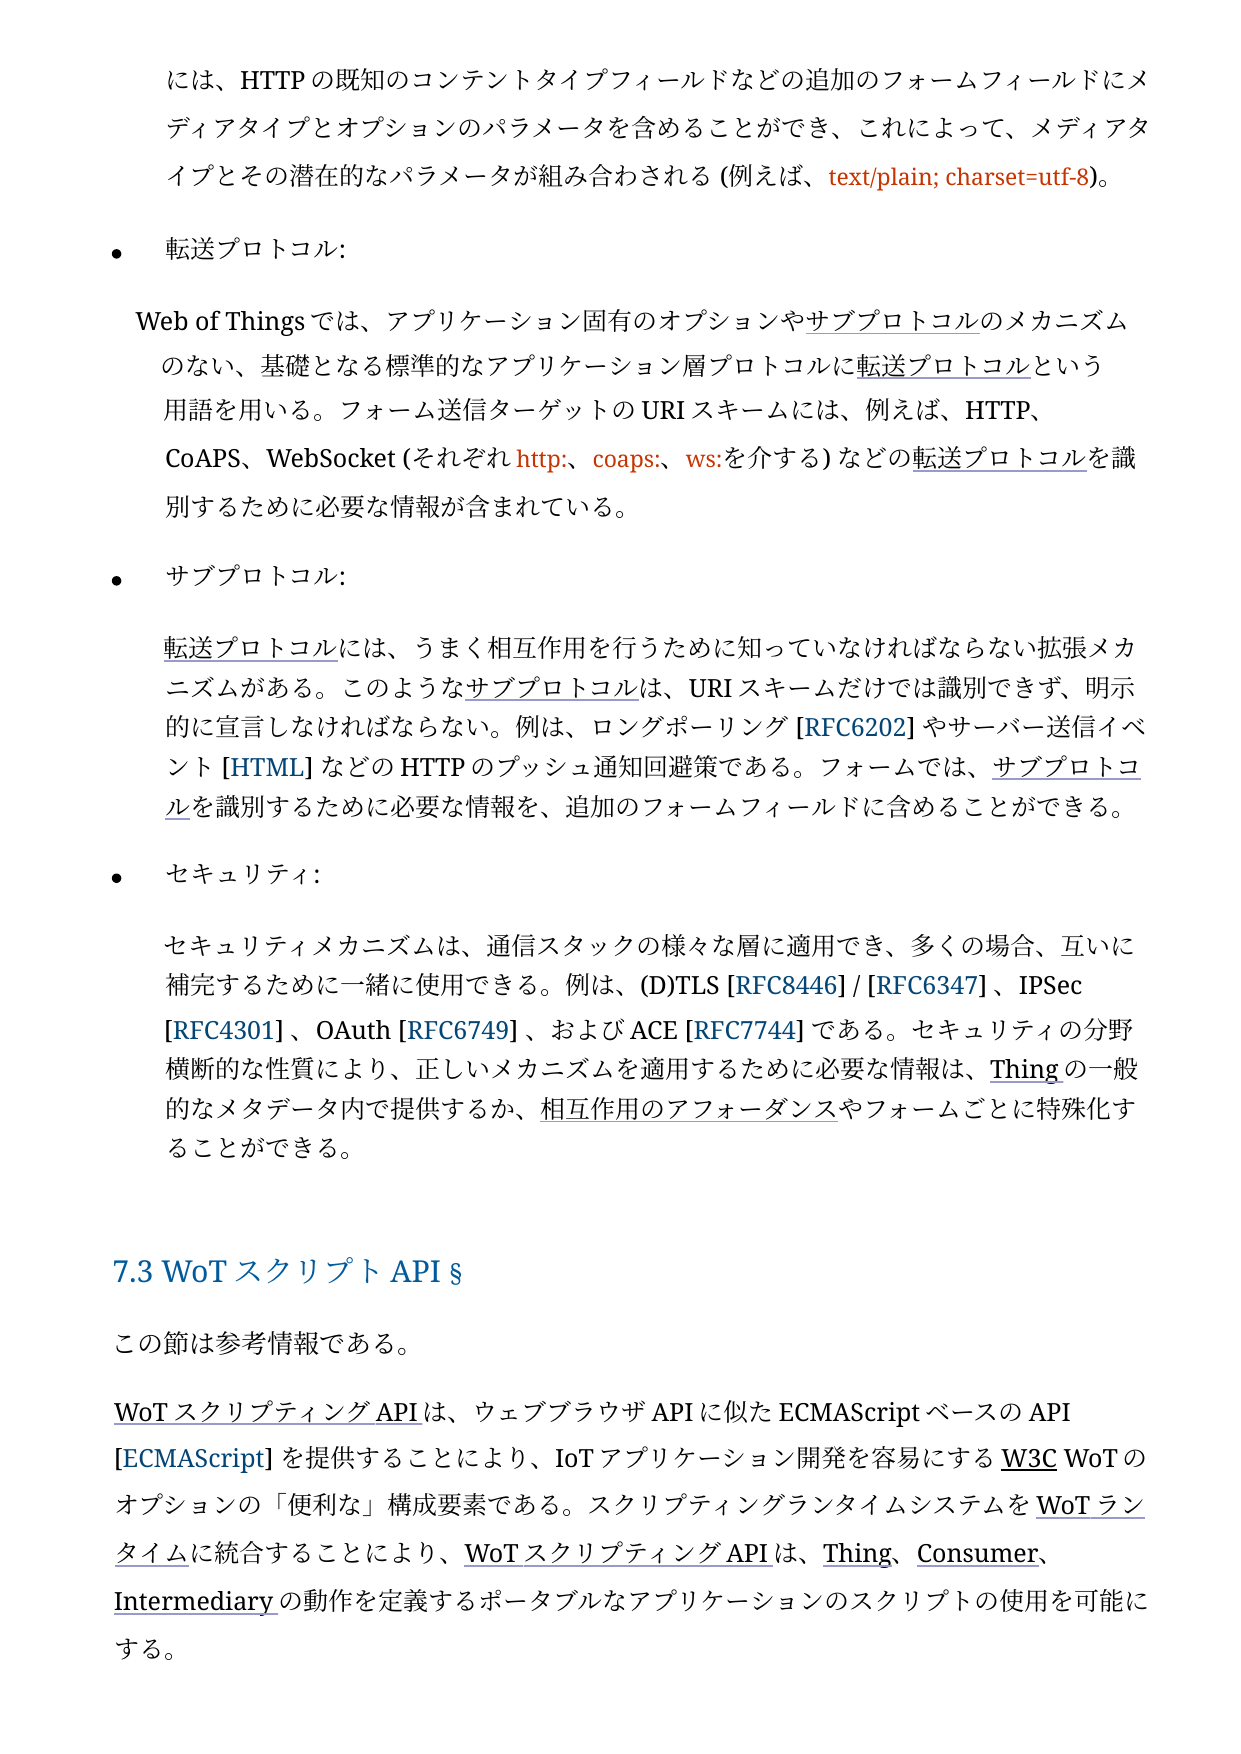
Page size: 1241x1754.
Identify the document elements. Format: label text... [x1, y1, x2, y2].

text Intermediaryの動作を定義するポータブルなアプリケーションのスクリプトの使⽤を可能にする。 [113, 1582, 1153, 1666]
subtitle 7.3 WoTスクリプトAPI § [112, 1247, 1153, 1291]
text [164, 60, 1153, 193]
text 転送プロトコルには、うまく相互作⽤を⾏うために知っていなければならない拡張メカニズムがある。このようなサブプロトコルは、URIスキームだけでは識別できず、明⽰的に宣⾔しなければならない。例は、ロングポーリング [RFC6202] やサーバー送信イベント [HTML] などのHTTPのプッシュ通知回避策である。フォームでは、サブプロトコルを識別するために必要な情報を、追加のフォームフィールドに含めることができる。 [164, 629, 1153, 823]
text セキュリティメカニズムは、通信スタックの様々な層に適⽤でき、多くの場合、互いに補完するために⼀緒に使⽤できる。例は、(D)TLS [RFC8446] / [RFC6347] 、IPSec [164, 926, 1153, 1002]
text セキュリティ: [112, 854, 1153, 890]
text この節は参考情報である。 [111, 1323, 1153, 1361]
text ⽤語を⽤いる。フォーム送信ターゲットのURIスキームには、例えば、HTTP、 CoAPS、WebSocket (それぞれhttp:、coaps:、ws:を介する) などの転送プロトコルを識別するために必要な情報が含まれている。 [164, 390, 1153, 523]
text WoTスクリプティングAPIは、ウェブブラウザAPIに似たECMAScriptベースのAPI [113, 1392, 1153, 1428]
text [RFC4301] 、OAuth [RFC6749] 、およびACE [RFC7744] である。セキュリティの分野横断的な性質により、正しいメカニズムを適⽤するために必要な情報は、Thingの⼀般的なメタデータ内で提供するか、相互作⽤のアフォーダンスやフォームごとに特殊化することができる。 [164, 1011, 1153, 1165]
text 転送プロトコル: [112, 230, 1153, 266]
text サブプロトコル: [112, 557, 1153, 593]
text [ECMAScript] を提供することにより、IoTアプリケーション開発を容易にするW3C WoTのオプションの「便利な」構成要素である。スクリプティングランタイムシステムをWoTランタイムに統合することにより、WoTスクリプティングAPIは、Thing、Consumer、 [113, 1438, 1153, 1570]
text Web of Thingsでは、アプリケーション固有のオプションやサブプロトコルのメカニズムのない、基礎となる標準的なアプリケーション層プロトコルに転送プロトコルという [135, 302, 1129, 382]
